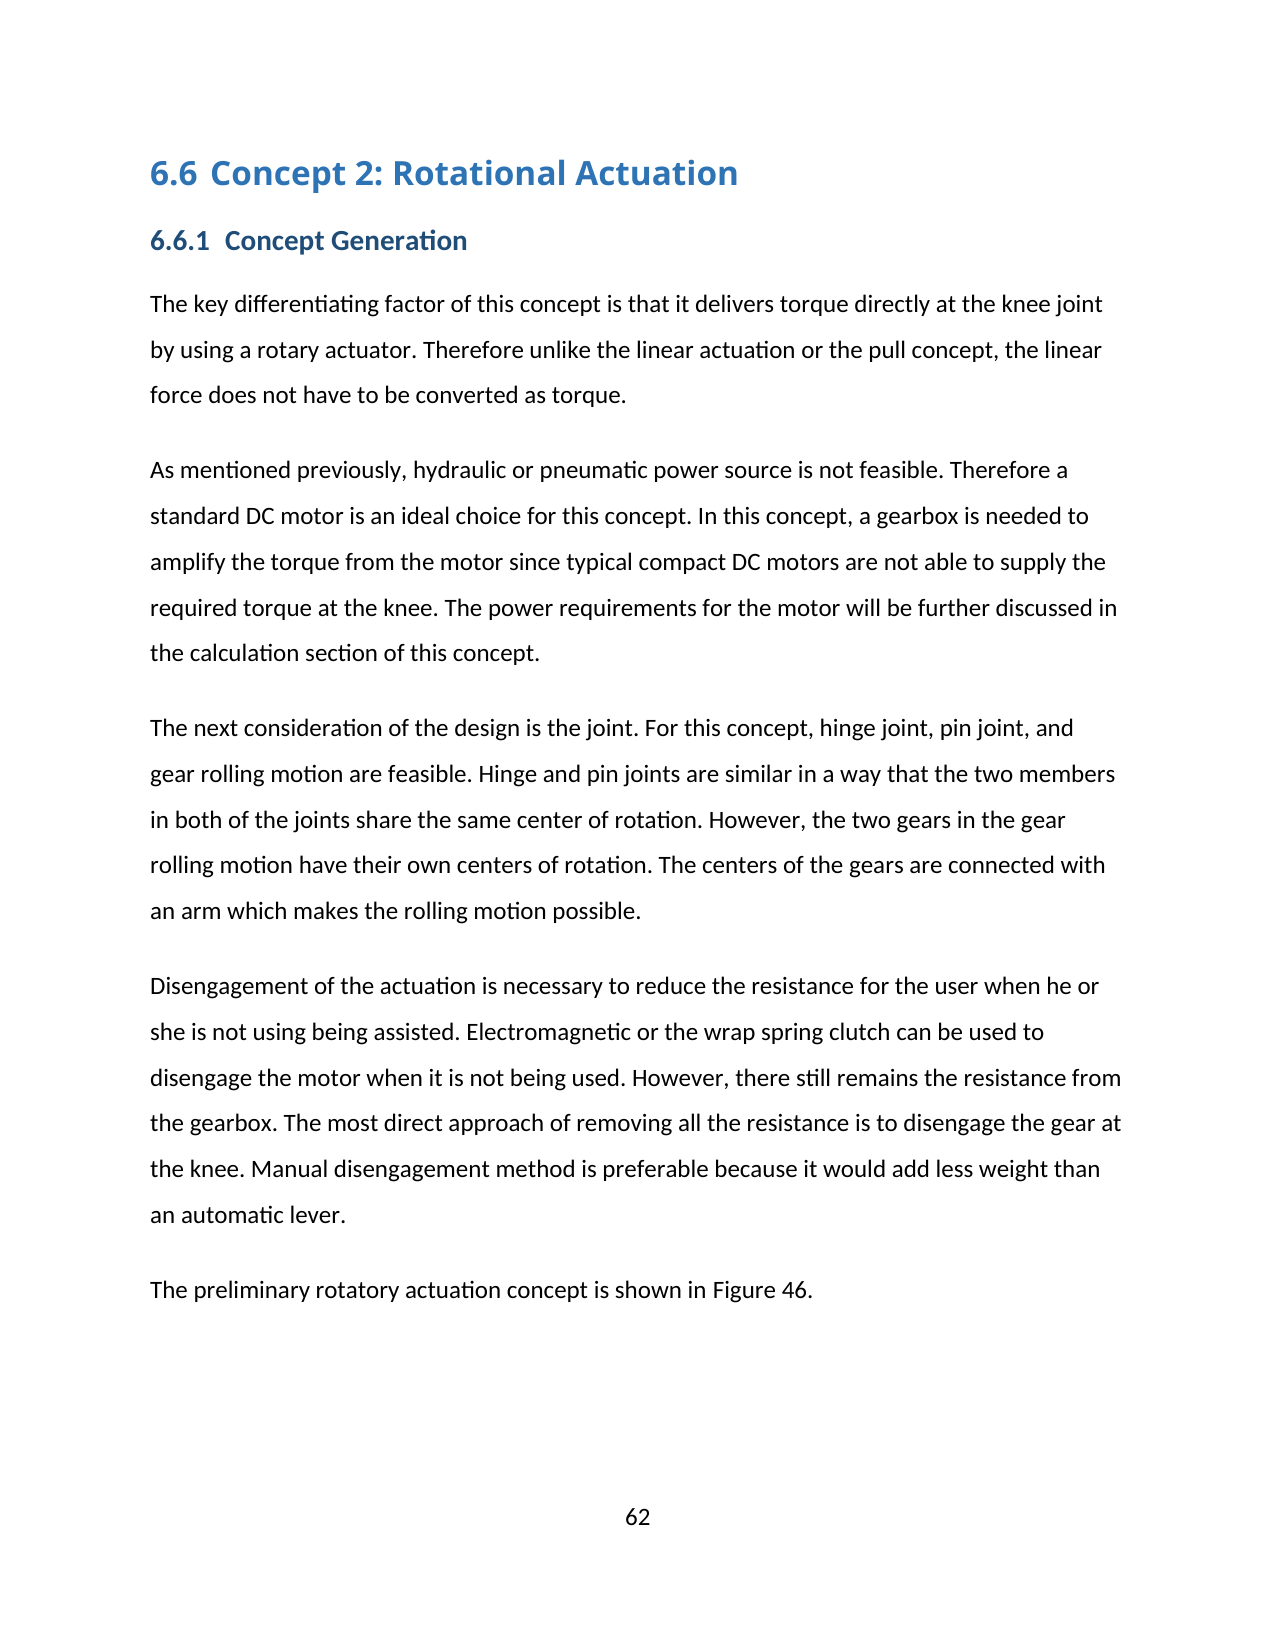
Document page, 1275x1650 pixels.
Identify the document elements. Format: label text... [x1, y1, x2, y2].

subtitle Concept 2: Rotational Actuation [150, 150, 1125, 195]
text As mentioned previously, hydraulic or pneumatic power source is not feasible. Therefore a standard DC motor is an ideal choice for this concept. In this concept, a gearbox is needed to amplify the torque from the motor since typical compact DC motors are not able to supply the required torque at the knee. The power requirements for the motor will be further discussed in the calculation section of this concept. [150, 454, 1125, 668]
text The next consideration of the design is the joint. For this concept, hinge joint, pin joint, and gear rolling motion are feasible. Hinge and pin joints are similar in a way that the two members in both of the joints share the same center of rotation. However, the two gears in the gear rolling motion have their own centers of rotation. The centers of the gears are connected with an arm which makes the rolling motion possible. [150, 712, 1125, 926]
text The preliminary rotatory actuation concept is shown in Figure 46. [150, 1274, 1125, 1304]
text Disengagement of the actuation is necessary to reduce the resistance for the user when he or she is not using being assisted. Electromagnetic or the wrap spring clutch can be used to disengage the motor when it is not being used. However, there still remains the resistance from the gearbox. The most direct approach of removing all the resistance is to disengage the gear at the knee. Manual disengagement method is preferable because it would add less weight than an automatic lever. [150, 970, 1125, 1229]
subtitle Concept Generation [150, 222, 1125, 258]
text The key differentiating factor of this concept is that it delivers torque directly at the knee joint by using a rotary actuator. Therefore unlike the linear actuation or the pull concept, the linear force does not have to be converted as torque. [150, 288, 1125, 410]
